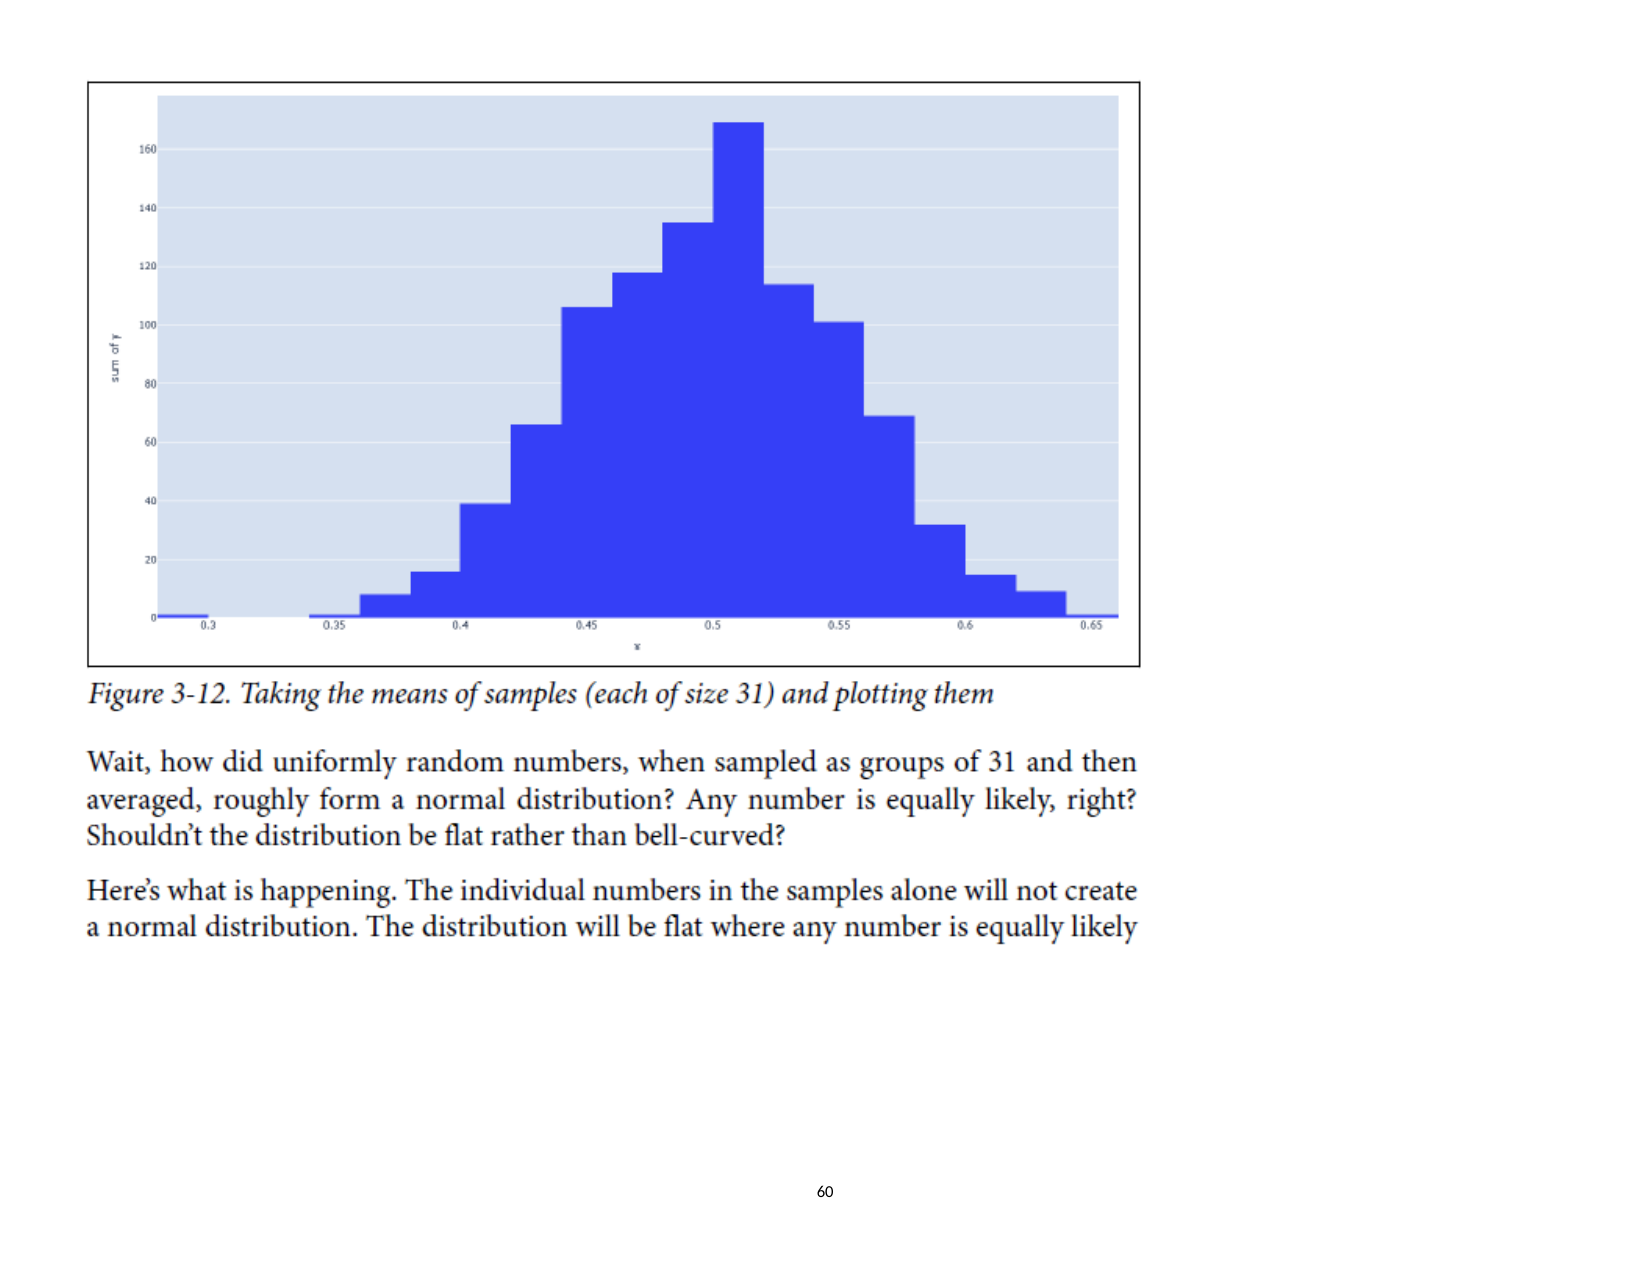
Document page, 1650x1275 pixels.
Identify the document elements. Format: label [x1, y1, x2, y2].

picture [75, 734, 1149, 960]
picture [75, 75, 1147, 716]
